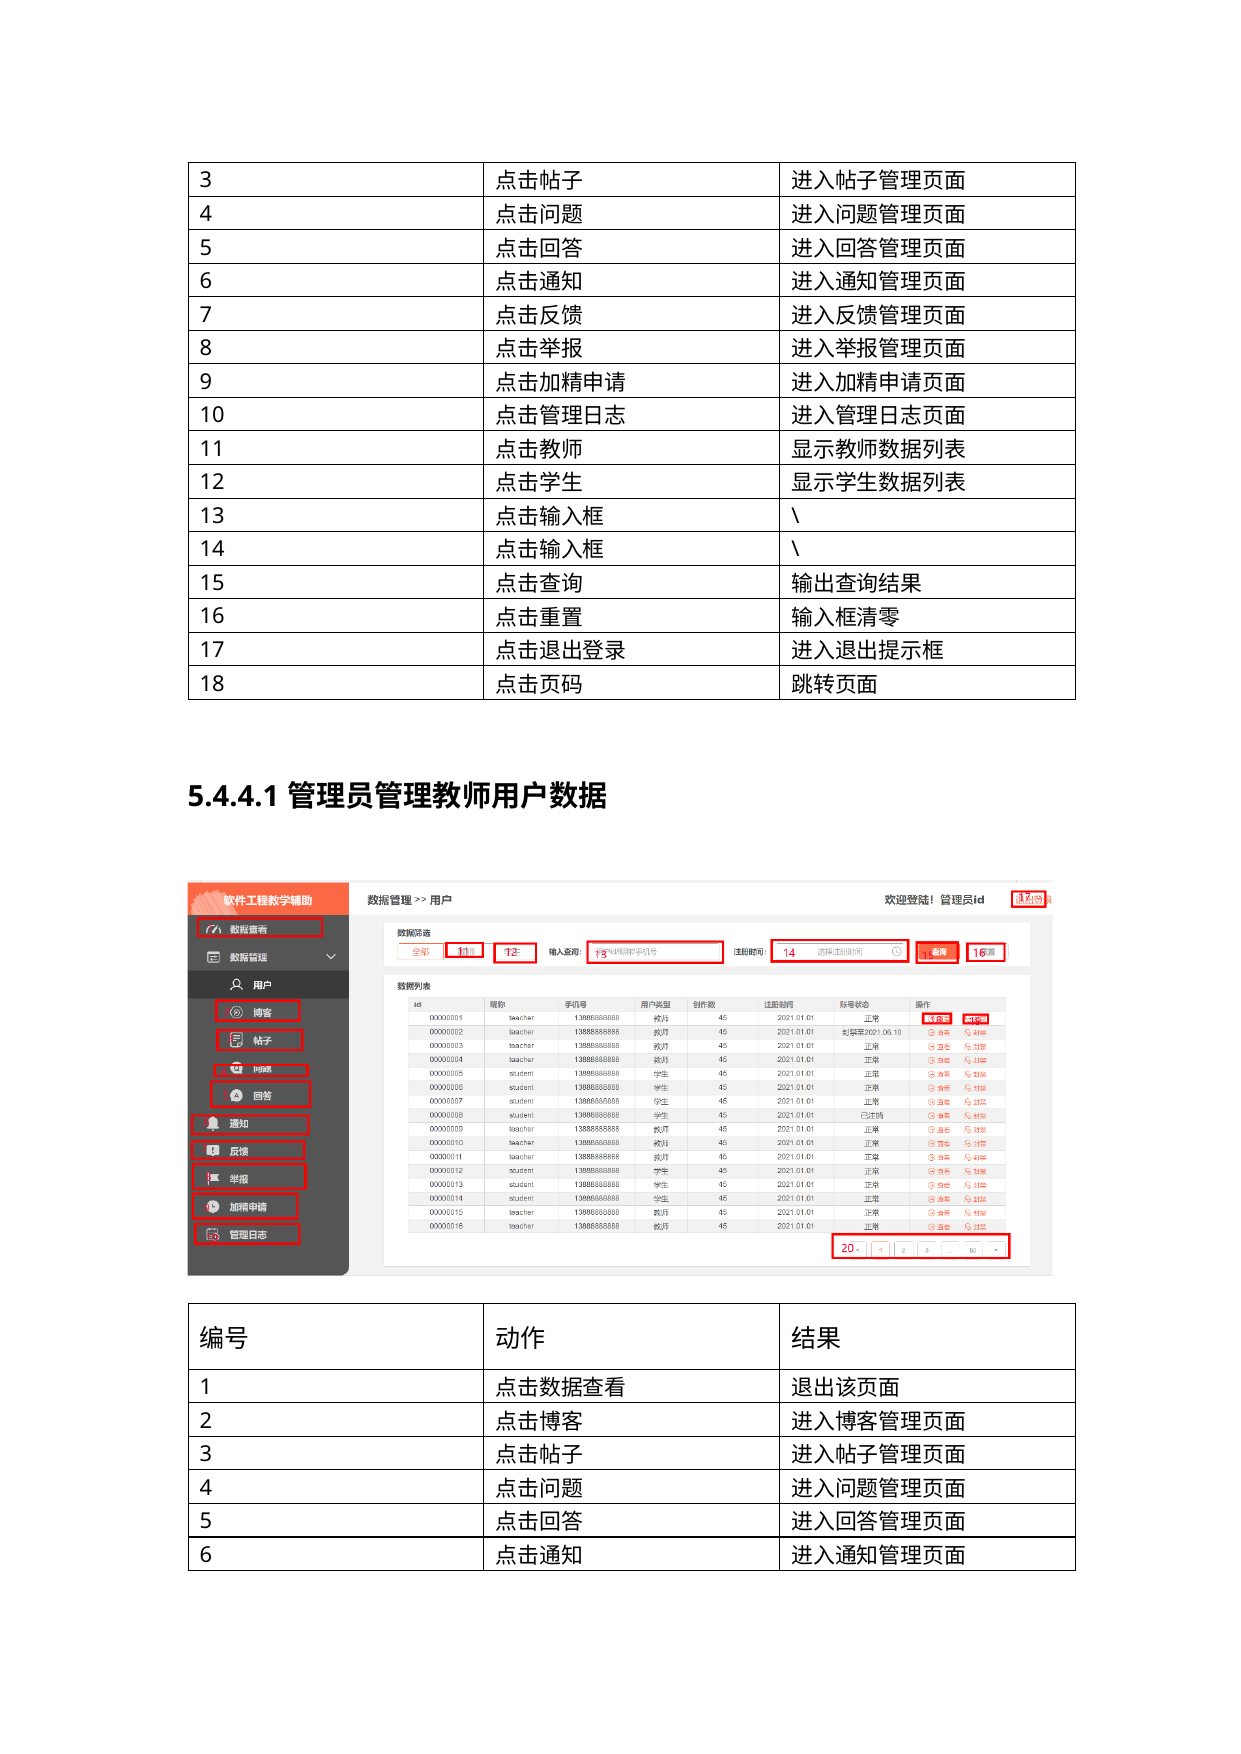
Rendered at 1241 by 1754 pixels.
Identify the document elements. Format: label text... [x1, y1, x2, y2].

table_cell 进入回答管理页面 [780, 1504, 1075, 1536]
table_cell 点击通知 [484, 264, 779, 296]
table_cell 点击管理日志 [484, 398, 779, 430]
table_cell 点击页码 [484, 666, 779, 699]
table_cell 点击数据查看 [484, 1370, 779, 1402]
table_cell 5 [189, 1504, 483, 1536]
table_cell 点击举报 [484, 331, 779, 363]
table_cell 10 [189, 398, 483, 430]
table_cell 16 [189, 599, 483, 632]
subtitle 5.4.4.1 管理员管理教师用户数据 [187, 761, 1053, 826]
table_cell 点击退出登录 [484, 633, 779, 665]
table_header 编号 [189, 1304, 483, 1369]
table_cell 点击输入框 [484, 499, 779, 531]
table_cell 输入框清零 [780, 599, 1075, 632]
table_cell 跳转页面 [780, 666, 1075, 699]
table_cell 1 [189, 1370, 483, 1402]
table_cell \ [780, 532, 1075, 564]
table_cell 进入帖子管理页面 [780, 1437, 1075, 1469]
table_cell 2 [189, 1403, 483, 1436]
table_cell 进入通知管理页面 [780, 264, 1075, 296]
table_cell 11 [189, 431, 483, 464]
table_cell 进入帖子管理页面 [780, 163, 1075, 196]
table_cell 点击学生 [484, 465, 779, 497]
table_cell 进入管理日志页面 [780, 398, 1075, 430]
table_cell \ [780, 499, 1075, 531]
table_cell 进入举报管理页面 [780, 331, 1075, 363]
table_cell 点击通知 [484, 1538, 779, 1570]
table_cell 进入通知管理页面 [780, 1538, 1075, 1570]
table_cell 输出查询结果 [780, 566, 1075, 598]
table_cell 15 [189, 566, 483, 598]
table_cell 点击教师 [484, 431, 779, 464]
table_cell 点击回答 [484, 1504, 779, 1536]
table_cell 3 [189, 1437, 483, 1469]
table_cell 点击输入框 [484, 532, 779, 564]
table_cell 点击回答 [484, 230, 779, 263]
table_cell 3 [189, 163, 483, 196]
table_cell 点击博客 [484, 1403, 779, 1436]
table_cell 进入回答管理页面 [780, 230, 1075, 263]
table_cell 退出该页面 [780, 1370, 1075, 1402]
table_cell 进入退出提示框 [780, 633, 1075, 665]
table_header 结果 [780, 1304, 1075, 1369]
table_cell 7 [189, 297, 483, 330]
table_cell 4 [189, 197, 483, 229]
table_cell 9 [189, 364, 483, 397]
table_cell 点击问题 [484, 1470, 779, 1503]
table_cell 8 [189, 331, 483, 363]
table_cell 4 [189, 1470, 483, 1503]
table_cell 进入问题管理页面 [780, 1470, 1075, 1503]
table_cell 显示教师数据列表 [780, 431, 1075, 464]
picture [187, 880, 1053, 1276]
table_cell 点击重置 [484, 599, 779, 632]
table_cell 12 [189, 465, 483, 497]
table_cell 显示学生数据列表 [780, 465, 1075, 497]
table_header 动作 [484, 1304, 779, 1369]
table_cell 点击帖子 [484, 163, 779, 196]
table_cell 点击帖子 [484, 1437, 779, 1469]
table_cell 点击查询 [484, 566, 779, 598]
table_cell 点击问题 [484, 197, 779, 229]
table_cell 进入问题管理页面 [780, 197, 1075, 229]
table_cell 13 [189, 499, 483, 531]
table_cell 进入加精申请页面 [780, 364, 1075, 397]
table_cell 点击反馈 [484, 297, 779, 330]
table_cell 进入反馈管理页面 [780, 297, 1075, 330]
table_cell 6 [189, 264, 483, 296]
table_cell 点击加精申请 [484, 364, 779, 397]
table_cell 18 [189, 666, 483, 699]
table_cell 17 [189, 633, 483, 665]
table_cell 5 [189, 230, 483, 263]
table_cell 进入博客管理页面 [780, 1403, 1075, 1436]
table_cell 14 [189, 532, 483, 564]
table_cell 6 [189, 1538, 483, 1570]
